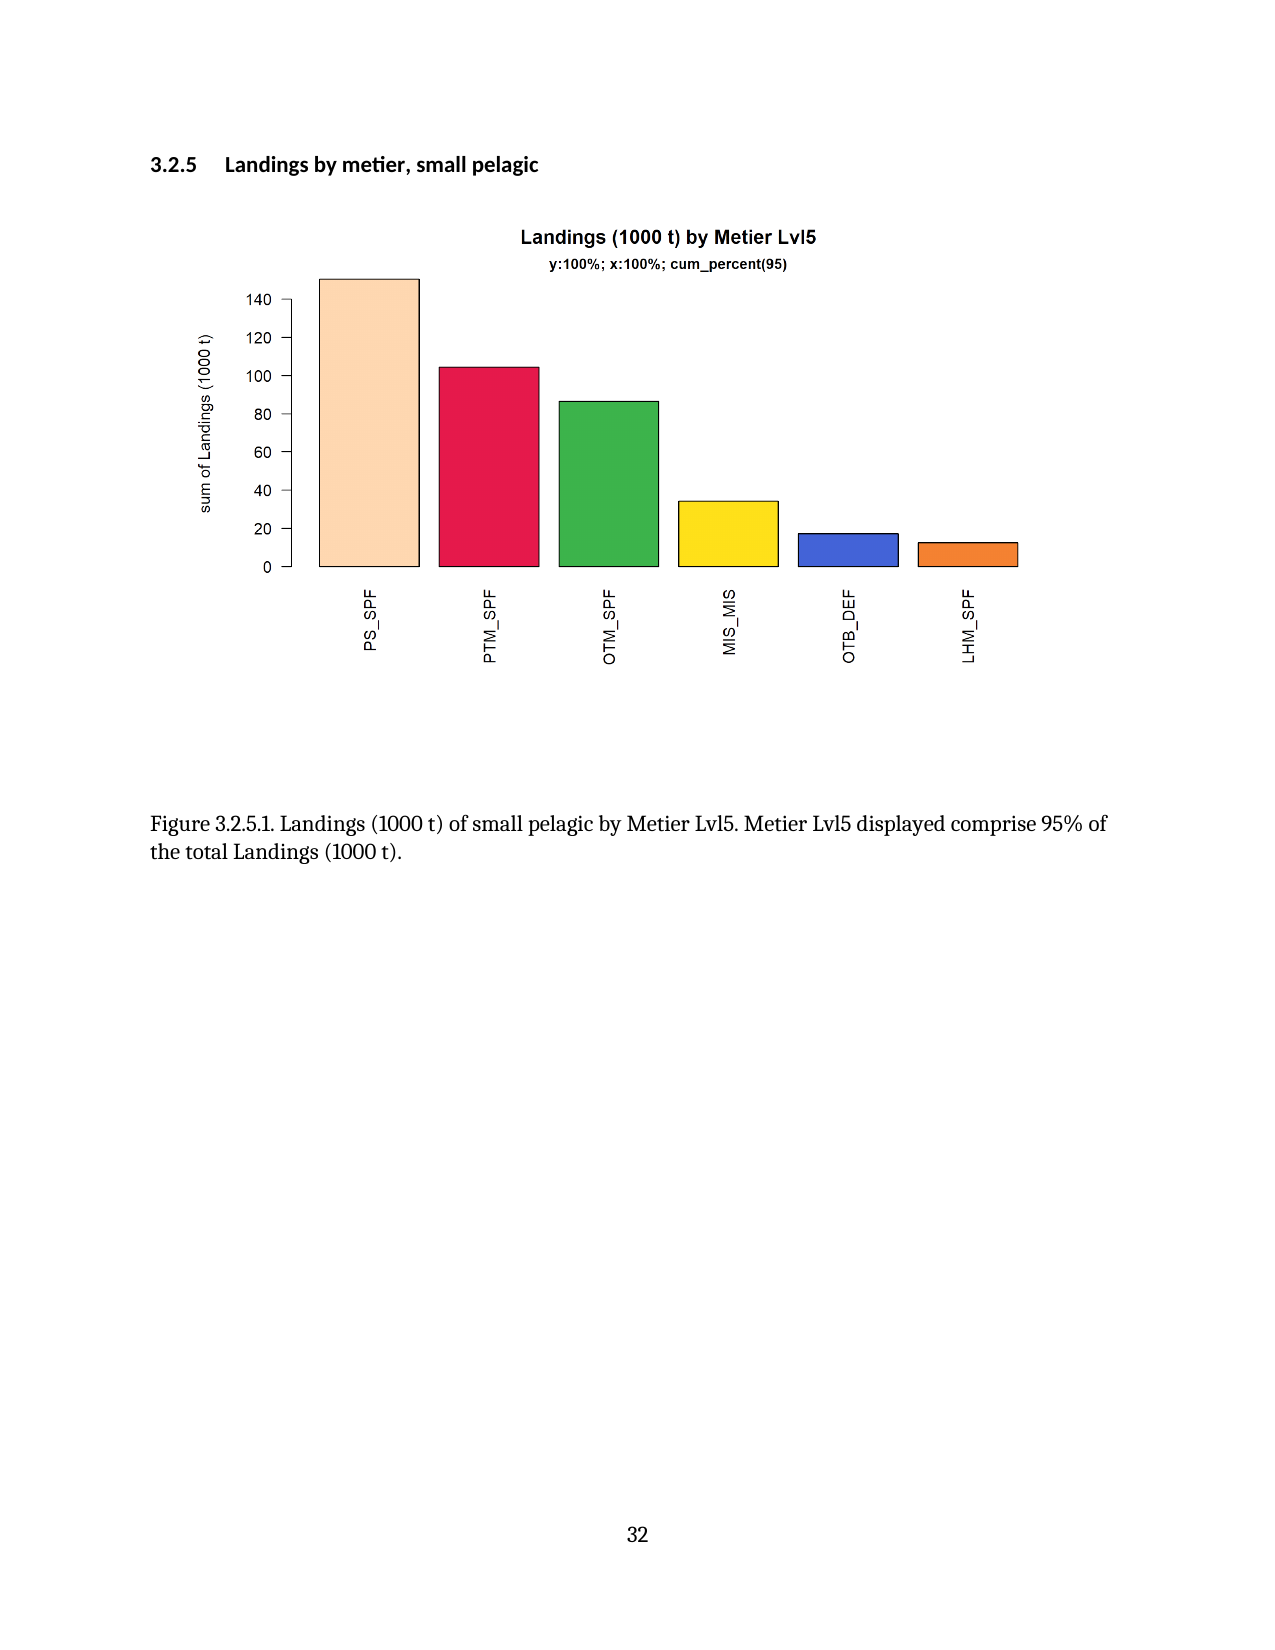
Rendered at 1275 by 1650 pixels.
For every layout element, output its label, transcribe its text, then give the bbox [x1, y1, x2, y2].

text Figure 3.2.5.1. Landings (1000 t) of small pelagic by Metier Lvl5. Metier Lvl5 displayed comprise 95% of the total Landings (1000 t). [150, 809, 1125, 865]
subtitle Landings by metier, small pelagic [150, 150, 1125, 178]
picture [150, 198, 1125, 809]
